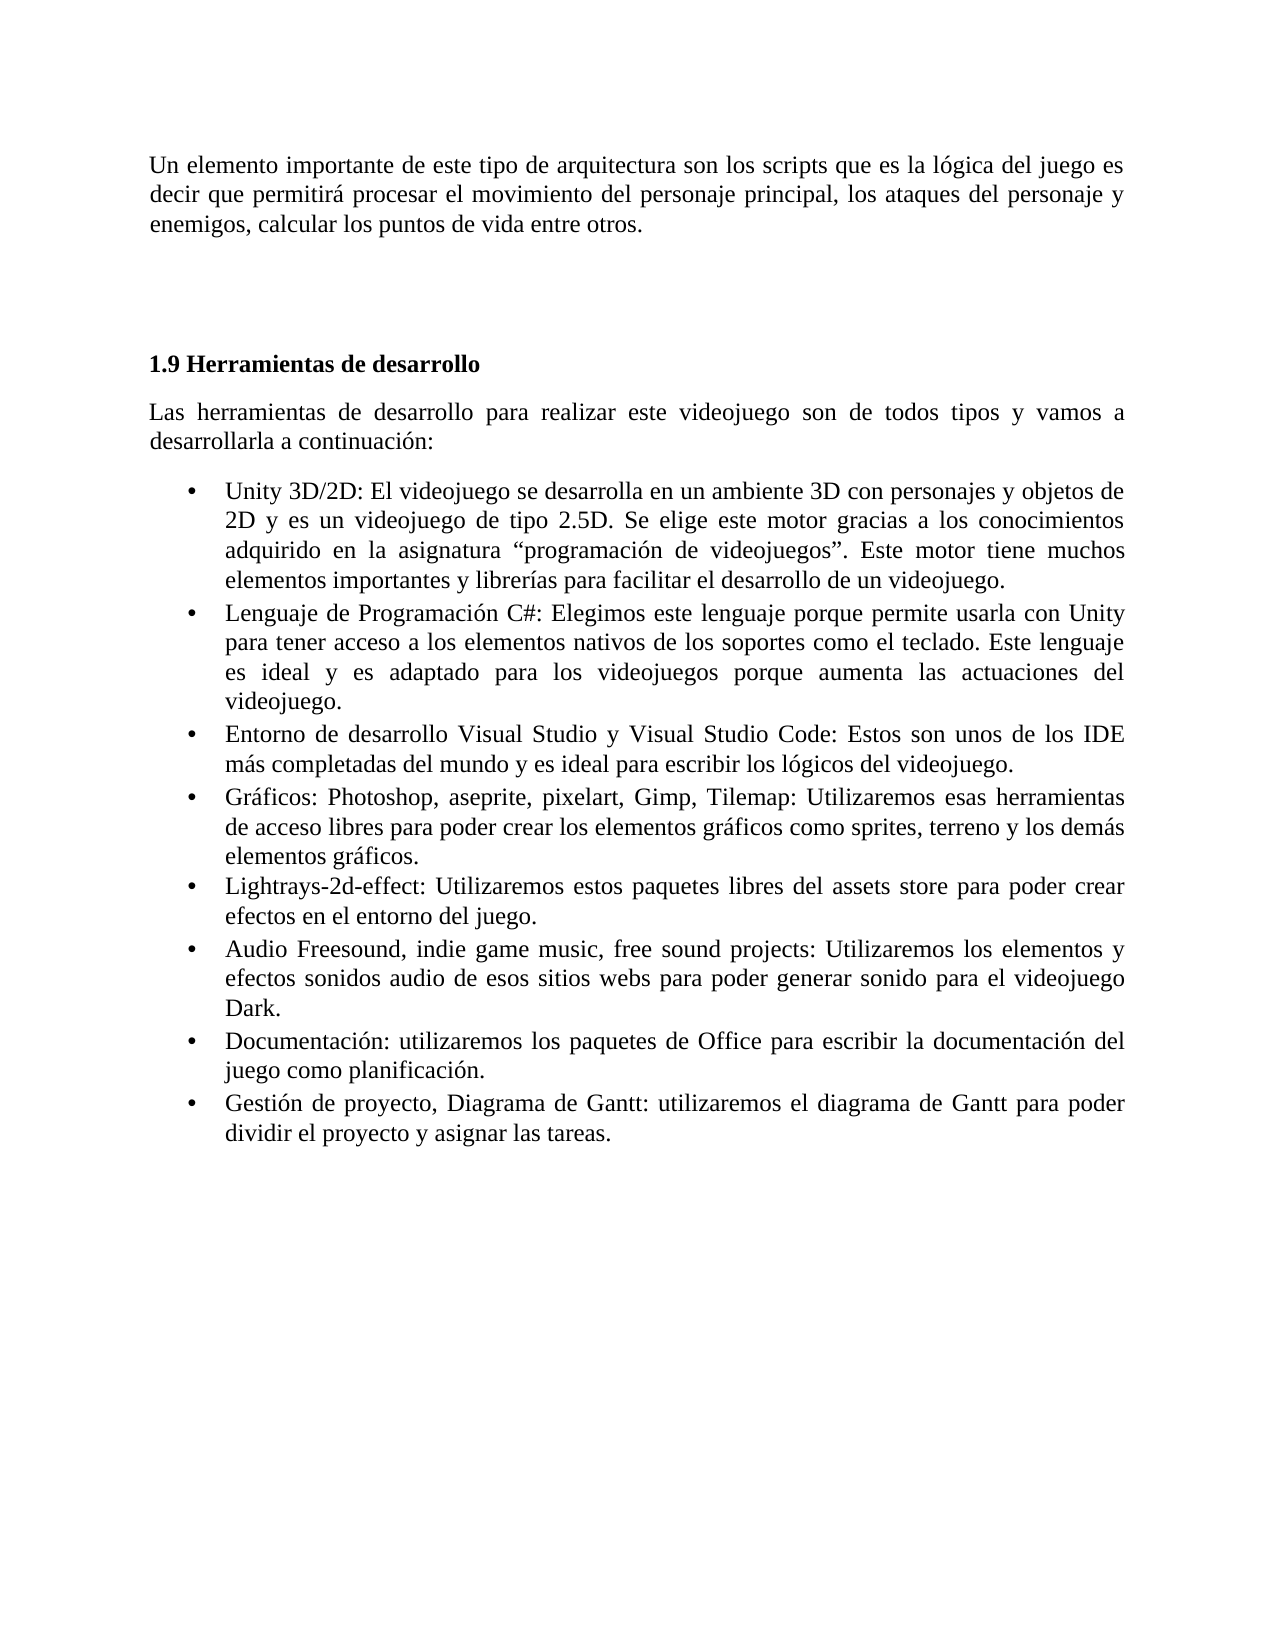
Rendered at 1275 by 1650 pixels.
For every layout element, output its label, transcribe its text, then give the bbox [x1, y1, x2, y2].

subtitle 1.9 Herramientas de desarrollo [148, 349, 1131, 378]
list Documentación: utilizaremos los paquetes de Office para escribir la documentación del juego como planificación. [187, 1026, 1126, 1084]
list Gestión de proyecto, Diagrama de Gantt: utilizaremos el diagrama de Gantt para poder dividir el proyecto y asignar las tareas. [187, 1088, 1126, 1147]
list Audio Freesound, indie game music, free sound projects: Utilizaremos los elementos y efectos sonidos audio de esos sitios webs para poder generar sonido para el videojuego Dark. [187, 934, 1126, 1022]
text Las herramientas de desarrollo para realizar este videojuego son de todos tipos y vamos a desarrollarla a continuación: [148, 397, 1126, 455]
list Lenguaje de Programación C#: Elegimos este lenguaje porque permite usarla con Unity para tener acceso a los elementos nativos de los soportes como el teclado. Este lenguaje es ideal y es adaptado para los videojuegos porque aumenta las actuaciones del videojuego. [187, 598, 1126, 715]
list Entorno de desarrollo Visual Studio y Visual Studio Code: Estos son unos de los IDE más completadas del mundo y es ideal para escribir los lógicos del videojuego. [187, 719, 1126, 778]
text Un elemento importante de este tipo de arquitectura son los scripts que es la lógica del juego es decir que permitirá procesar el movimiento del personaje principal, los ataques del personaje y enemigos, calcular los puntos de vida entre otros. [148, 150, 1126, 238]
list Unity 3D/2D: El videojuego se desarrolla en un ambiente 3D con personajes y objetos de 2D y es un videojuego de tipo 2.5D. Se elige este motor gracias a los conocimientos adquirido en la asignatura “programación de videojuegos”. Este motor tiene muchos elementos importantes y librerías para facilitar el desarrollo de un videojuego. [187, 476, 1126, 593]
list Lightrays-2d-effect: Utilizaremos estos paquetes libres del assets store para poder crear efectos en el entorno del juego. [187, 871, 1126, 929]
list Gráficos: Photoshop, aseprite, pixelart, Gimp, Tilemap: Utilizaremos esas herramientas de acceso libres para poder crear los elementos gráficos como sprites, terreno y los demás elementos gráficos. [187, 782, 1126, 870]
